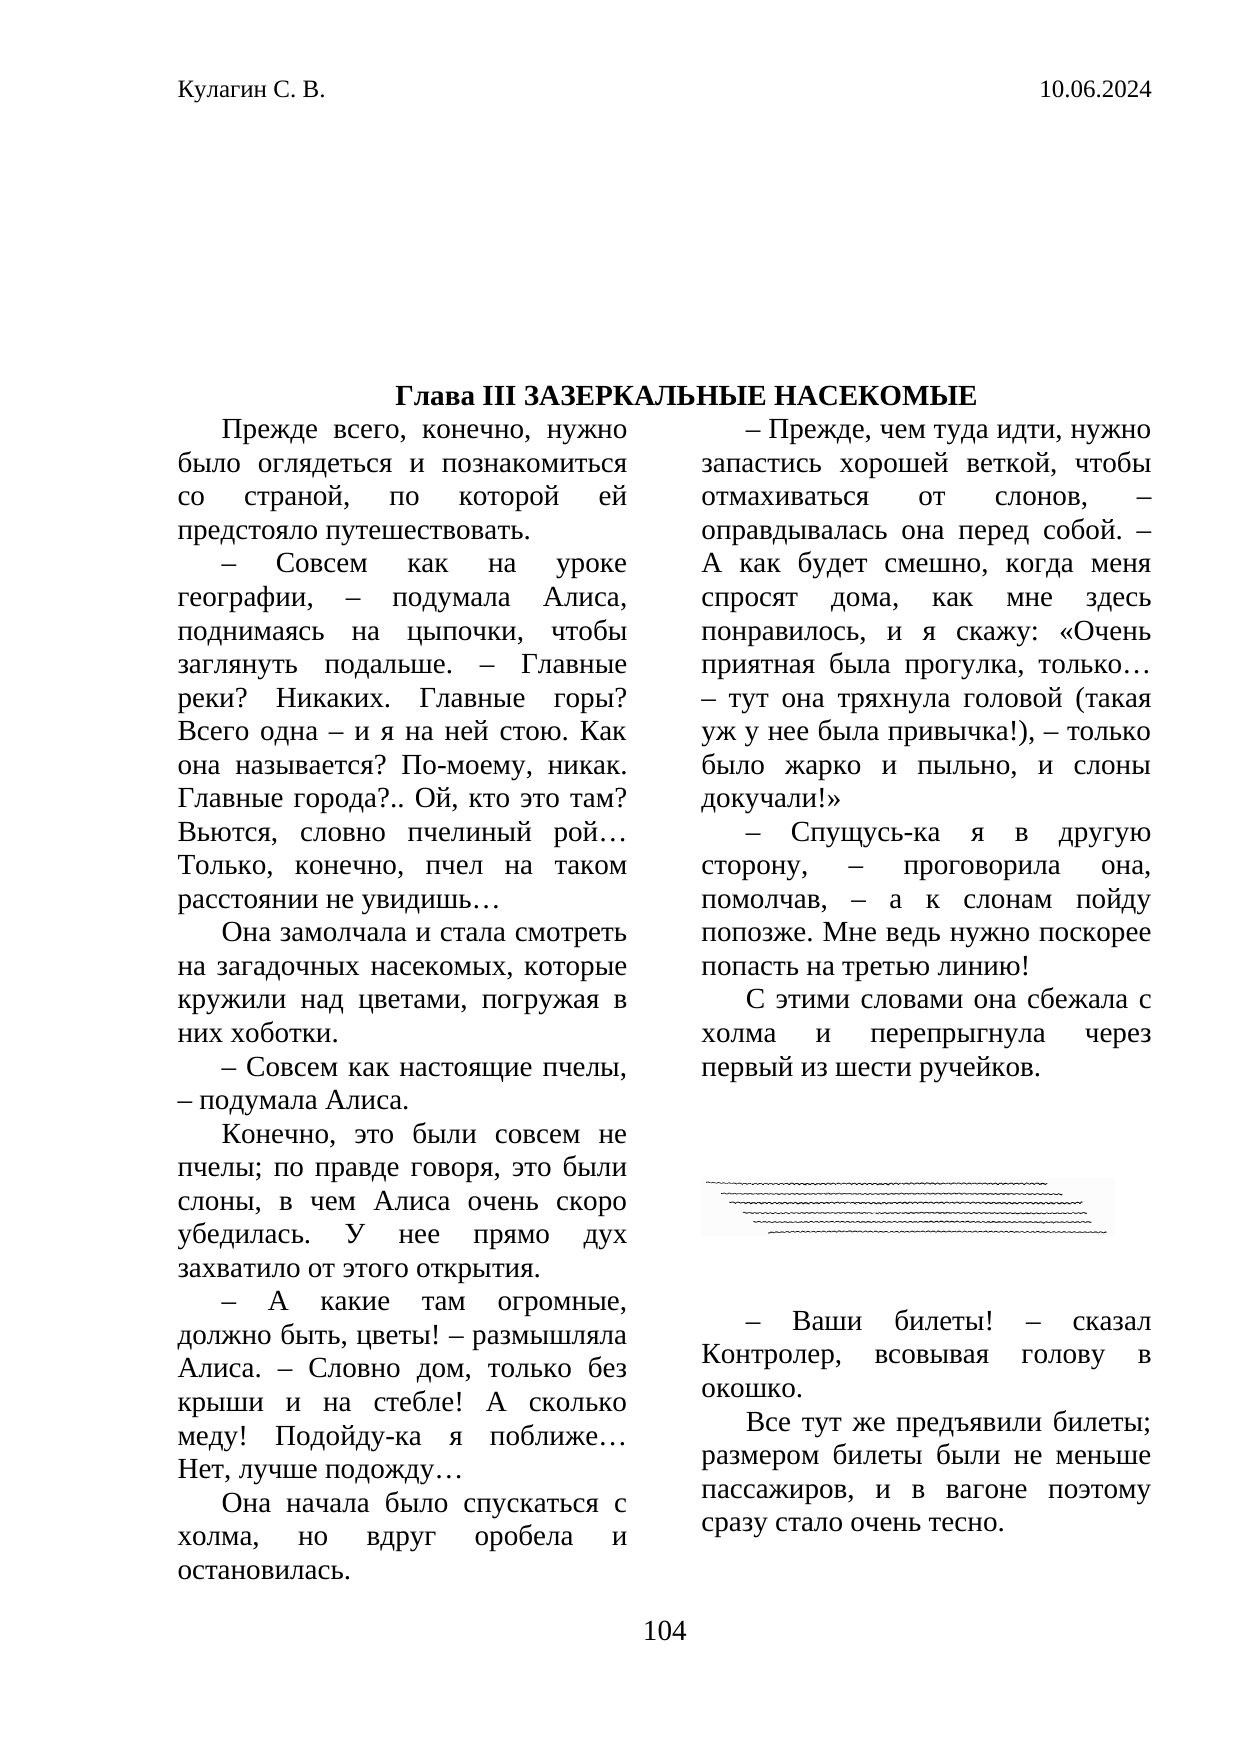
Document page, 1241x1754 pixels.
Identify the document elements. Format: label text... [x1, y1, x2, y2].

text – Ваши билеты! – сказал Контролер, всовывая голову в окошко. [701, 1303, 1152, 1404]
text Конечно, это были совсем не пчелы; по правде говоря, это были слоны, в чем Алиса очень скоро убедилась. У нее прямо дух захватило от этого открытия. [177, 1116, 627, 1283]
text Все тут же предъявили билеты; размером билеты были не меньше пассажиров, и в вагоне поэтому сразу стало очень тесно. [701, 1404, 1152, 1538]
text – Прежде, чем туда идти, нужно запастись хорошей веткой, чтобы отмахиваться от слонов, – оправдывалась она перед собой. – А как будет смешно, когда меня спросят дома, как мне здесь понравилось, и я скажу: «Очень приятная была прогулка, только… – тут она тряхнула головой (такая уж у нее была привычка!), – только было жарко и пыльно, и слоны докучали!» [701, 411, 1152, 814]
subtitle Глава III ЗАЗЕРКАЛЬНЫЕ НАСЕКОМЫЕ [177, 378, 1152, 411]
text – Совсем как на уроке географии, – подумала Алиса, поднимаясь на цыпочки, чтобы заглянуть подальше. – Главные реки? Никаких. Главные горы? Всего одна – и я на ней стою. Как она называется? По-моему, никак. Главные города?.. Ой, кто это там? Вьются, словно пчелиный рой… Только, конечно, пчел на таком расстоянии не увидишь… [177, 546, 627, 914]
picture [701, 1178, 1115, 1236]
text Она начала было спускаться с холма, но вдруг оробела и остановилась. [177, 1485, 627, 1585]
text Прежде всего, конечно, нужно было оглядеться и познакомиться со страной, по которой ей предстояло путешествовать. [177, 411, 627, 546]
text Она замолчала и стала смотреть на загадочных насекомых, которые кружили над цветами, погружая в них хоботки. [177, 914, 627, 1049]
text – Совсем как настоящие пчелы, – подумала Алиса. [177, 1049, 627, 1116]
text – Спущусь-ка я в другую сторону, – проговорила она, помолчав, – а к слонам пойду попозже. Мне ведь нужно поскорее попасть на третью линию! [701, 814, 1152, 982]
text С этими словами она сбежала с холма и перепрыгнула через первый из шести ручейков. [701, 982, 1152, 1082]
text – А какие там огромные, должно быть, цветы! – размышляла Алиса. – Словно дом, только без крыши и на стебле! А сколько меду! Подойду-ка я поближе… Нет, лучше подожду… [177, 1283, 627, 1485]
